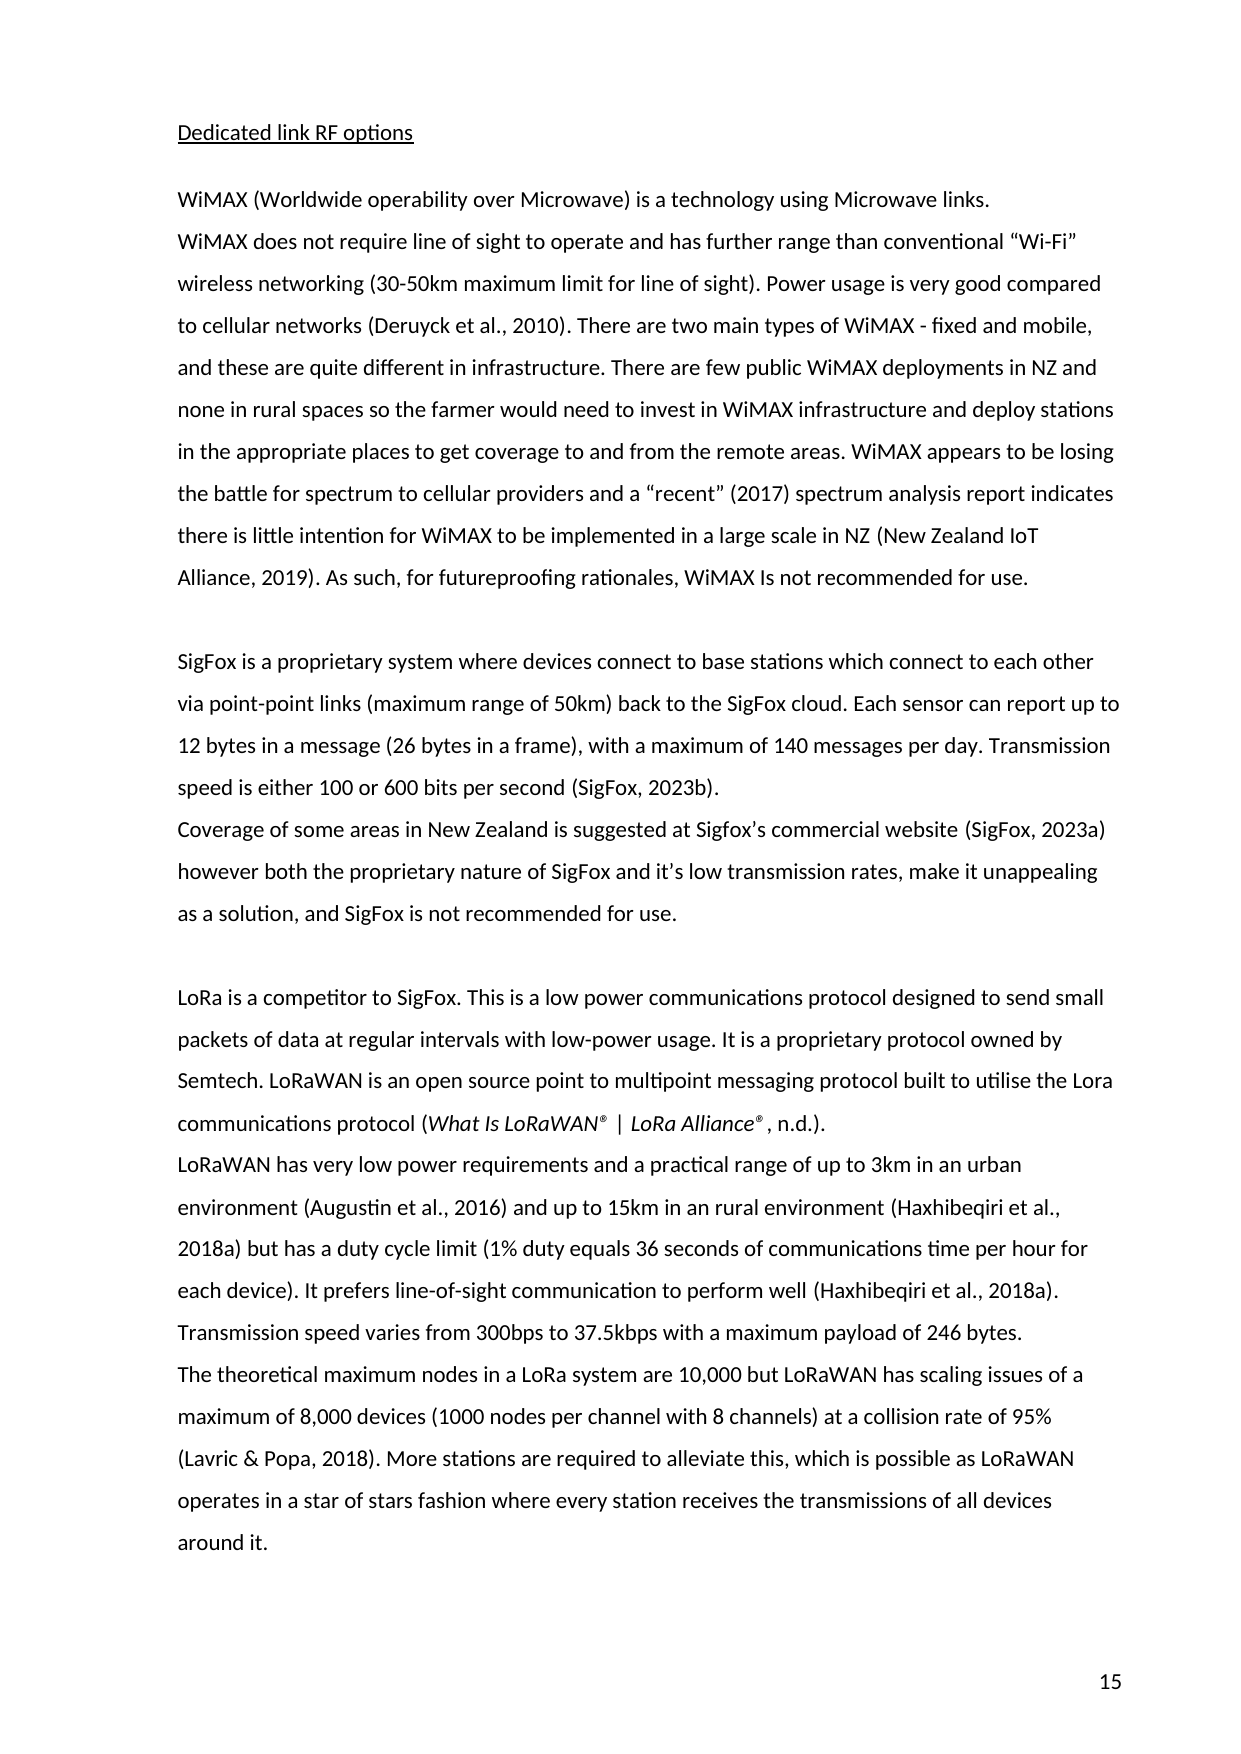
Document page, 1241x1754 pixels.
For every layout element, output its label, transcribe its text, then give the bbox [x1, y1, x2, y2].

text WiMAX (Worldwide operability over Microwave) is a technology using Microwave links. WiMAX does not require line of sight to operate and has further range than conventional “Wi-Fi” wireless networking (30-50km maximum limit for line of sight). Power usage is very good compared to cellular networks (Deruyck et al., 2010). There are two main types of WiMAX - fixed and mobile, and these are quite different in infrastructure. There are few public WiMAX deployments in NZ and none in rural spaces so the farmer would need to invest in WiMAX infrastructure and deploy stations in the appropriate places to get coverage to and from the remote areas. WiMAX appears to be losing the battle for spectrum to cellular providers and a “recent” (2017) spectrum analysis report indicates there is little intention for WiMAX to be implemented in a large scale in NZ (New Zealand IoT Alliance, 2019). As such, for futureproofing rationales, WiMAX Is not recommended for use. SigFox is a proprietary system where devices connect to base stations which connect to each other via point-point links (maximum range of 50km) back to the SigFox cloud. Each sensor can report up to 12 bytes in a message (26 bytes in a frame), with a maximum of 140 messages per day. Transmission speed is either 100 or 600 bits per second (SigFox, 2023b). Coverage of some areas in New Zealand is suggested at Sigfox’s commercial website (SigFox, 2023a) however both the proprietary nature of SigFox and it’s low transmission rates, make it unappealing as a solution, and SigFox is not recommended for use. LoRa is a competitor to SigFox. This is a low power communications protocol designed to send small packets of data at regular intervals with low-power usage. It is a proprietary protocol owned by Semtech. LoRaWAN is an open source point to multipoint messaging protocol built to utilise the Lora communications protocol (What Is LoRaWAN® | LoRa Alliance®, n.d.). LoRaWAN has very low power requirements and a practical range of up to 3km in an urban environment (Augustin et al., 2016) and up to 15km in an rural environment (Haxhibeqiri et al., 2018a) but has a duty cycle limit (1% duty equals 36 seconds of communications time per hour for each device). It prefers line-of-sight communication to perform well (Haxhibeqiri et al., 2018a). Transmission speed varies from 300bps to 37.5kbps with a maximum payload of 246 bytes. The theoretical maximum nodes in a LoRa system are 10,000 but LoRaWAN has scaling issues of a maximum of 8,000 devices (1000 nodes per channel with 8 channels) at a collision rate of 95% (Lavric & Popa, 2018). More stations are required to alleviate this, which is possible as LoRaWAN operates in a star of stars fashion where every station receives the transmissions of all devices around it. [177, 185, 1122, 1556]
text Dedicated link RF options [177, 118, 1122, 146]
